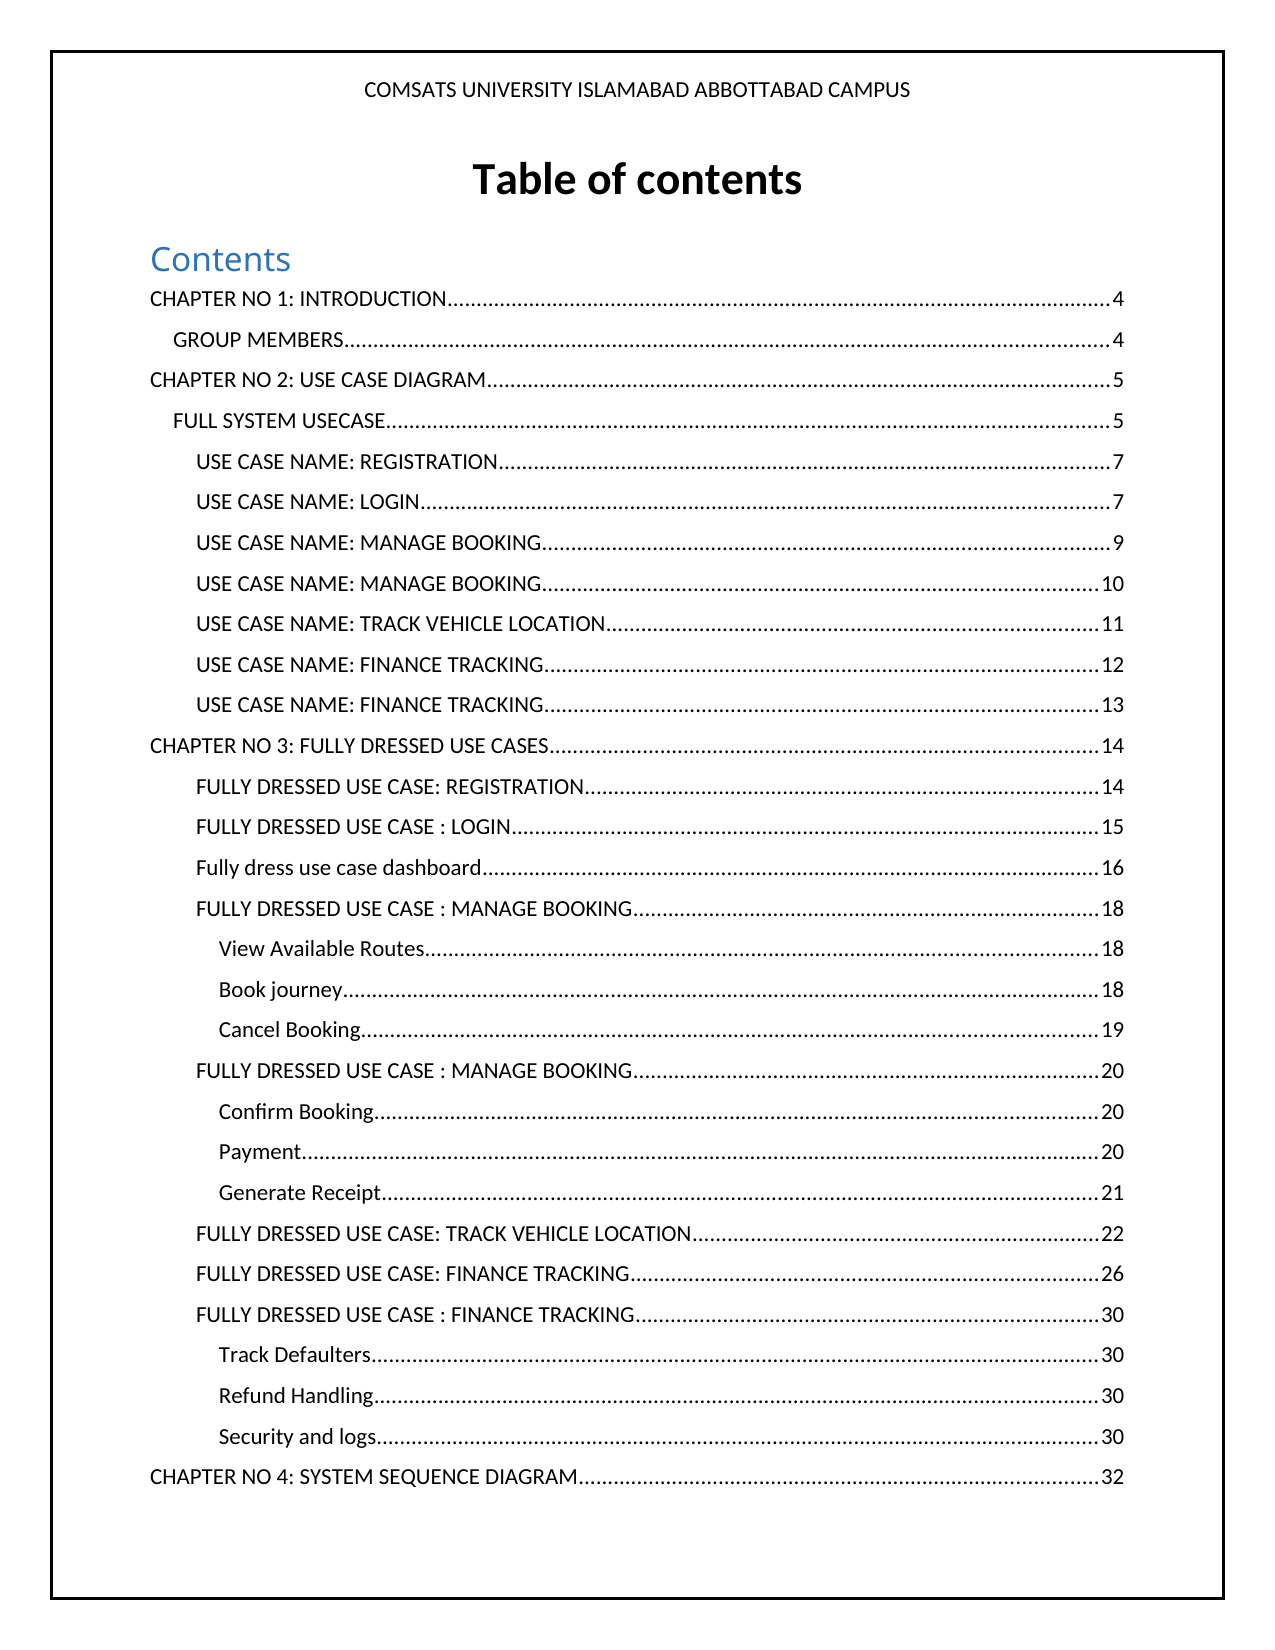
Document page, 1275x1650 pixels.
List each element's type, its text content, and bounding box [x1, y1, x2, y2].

text Table of contents [150, 150, 1125, 206]
